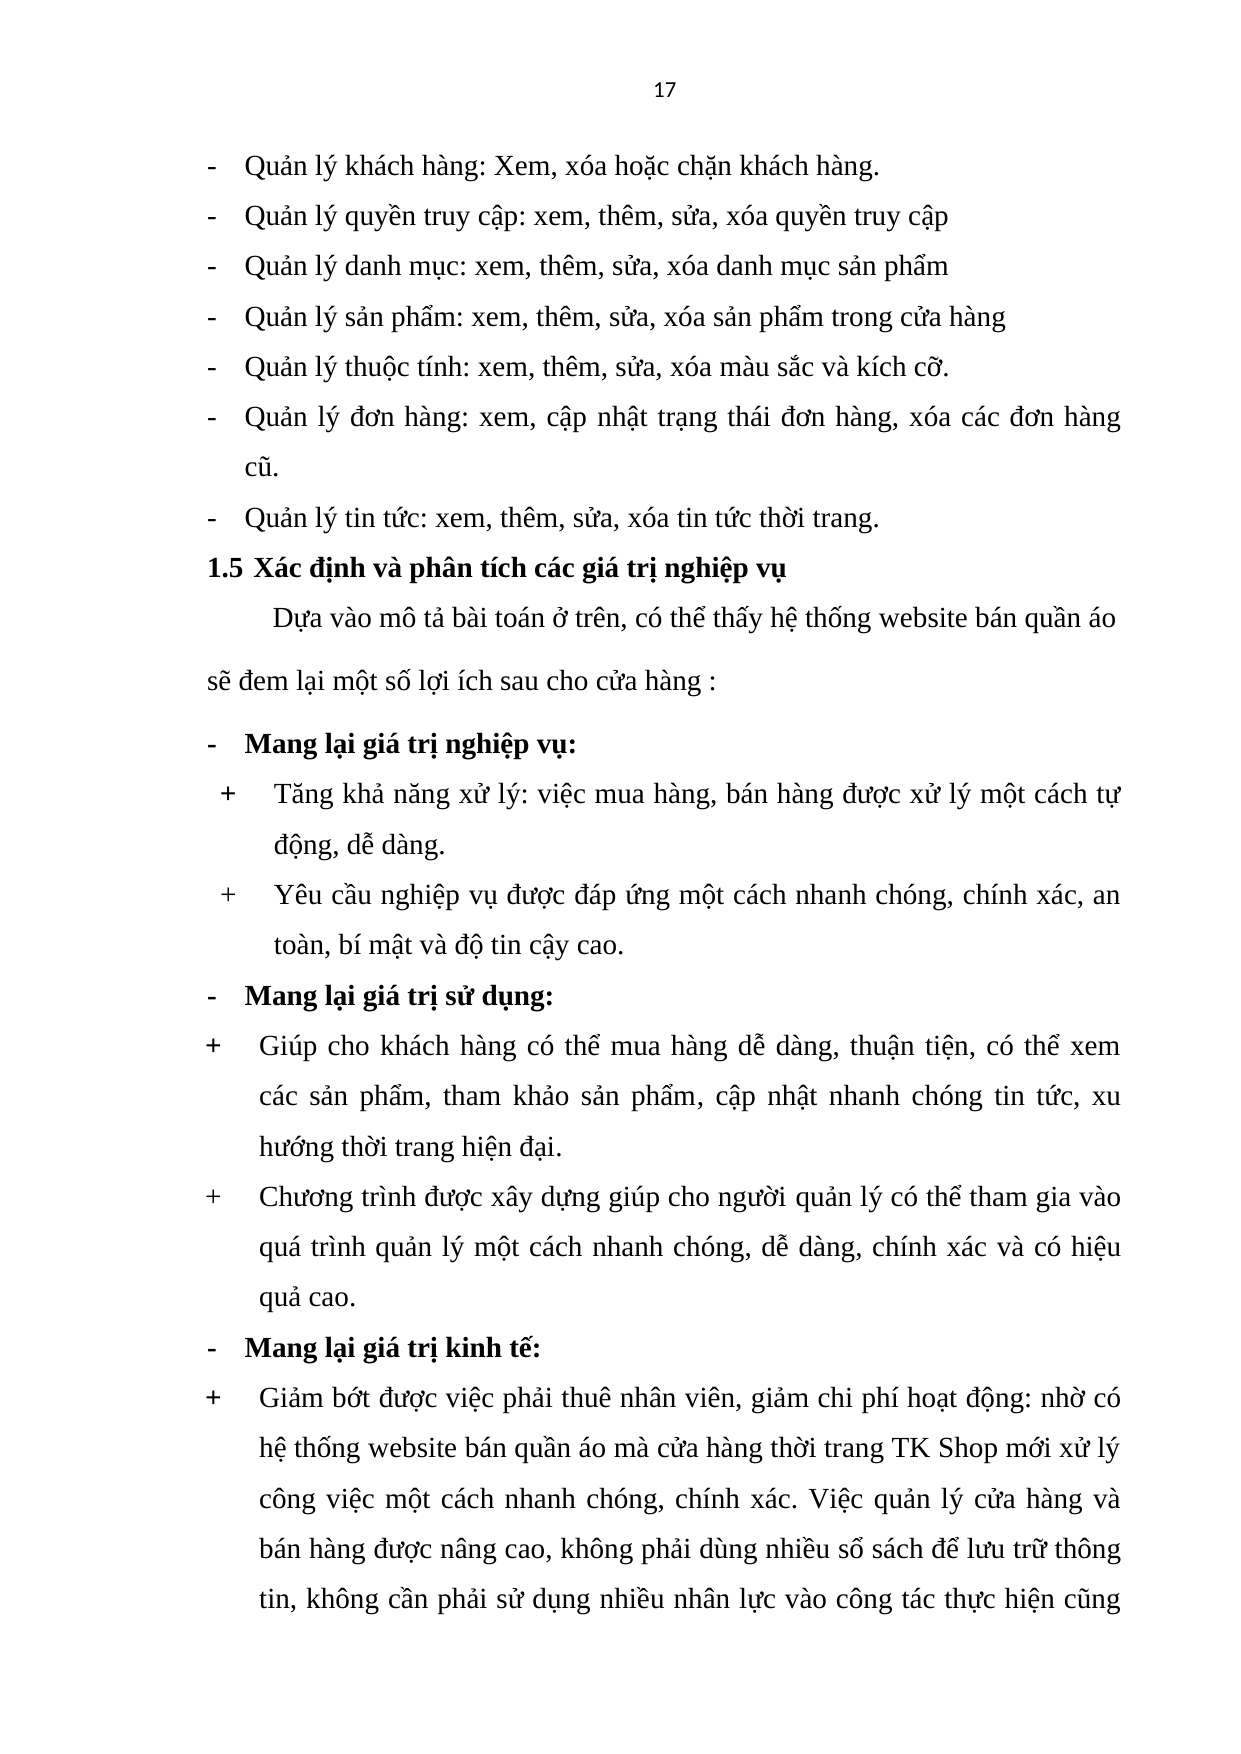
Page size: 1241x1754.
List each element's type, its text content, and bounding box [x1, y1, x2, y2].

text sẽ đem lại một số lợi ích sau cho cửa hàng : [207, 663, 1122, 697]
list Chương trình được xây dựng giúp cho người quản lý có thể tham gia vào quá trình quản lý một cách nhanh chóng, dễ dàng, chính xác và có hiệu quả cao. [221, 1179, 1122, 1313]
list Mang lại giá trị kinh tế: [207, 1330, 1122, 1363]
list Tăng khả năng xử lý: việc mua hàng, bán hàng được xử lý một cách tự động, dễ dàng. [236, 776, 1122, 860]
list Dựa vào mô tả bài toán ở trên, có thể thấy hệ thống website bán quần áo [251, 601, 1122, 634]
list Quản lý quyền truy cập: xem, thêm, sửa, xóa quyền truy cập [207, 198, 1122, 232]
list Quản lý danh mục: xem, thêm, sửa, xóa danh mục sản phẩm [207, 248, 1122, 282]
list Xác định và phân tích các giá trị nghiệp vụ [207, 550, 1122, 584]
list Quản lý đơn hàng: xem, cập nhật trạng thái đơn hàng, xóa các đơn hàng cũ. [207, 399, 1122, 483]
list Quản lý sản phẩm: xem, thêm, sửa, xóa sản phẩm trong cửa hàng [207, 299, 1122, 332]
list Quản lý thuộc tính: xem, thêm, sửa, xóa màu sắc và kích cỡ. [207, 349, 1122, 382]
list Quản lý tin tức: xem, thêm, sửa, xóa tin tức thời trang. [207, 500, 1122, 533]
list Quản lý khách hàng: Xem, xóa hoặc chặn khách hàng. [207, 148, 1122, 181]
list Mang lại giá trị nghiệp vụ: [207, 726, 1122, 760]
list Yêu cầu nghiệp vụ được đáp ứng một cách nhanh chóng, chính xác, an toàn, bí mật và độ tin cậy cao. [236, 877, 1122, 961]
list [221, 1380, 1122, 1615]
list Giúp cho khách hàng có thể mua hàng dễ dàng, thuận tiện, có thể xem các sản phẩm, tham khảo sản phẩm, cập nhật nhanh chóng tin tức, xu hướng thời trang hiện đại. [221, 1028, 1122, 1162]
list Mang lại giá trị sử dụng: [207, 978, 1122, 1011]
